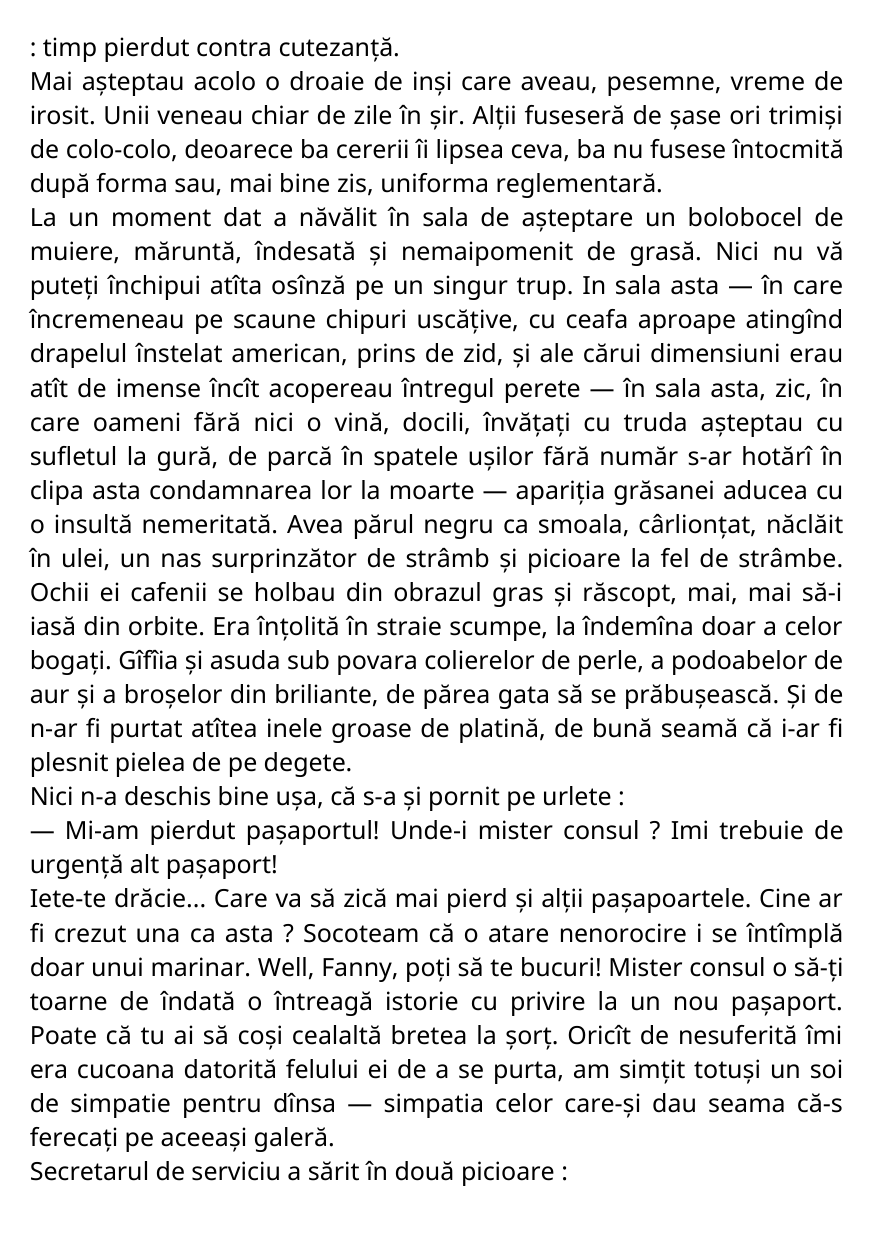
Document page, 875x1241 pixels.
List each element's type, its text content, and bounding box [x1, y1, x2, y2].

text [29, 29, 844, 64]
text Secretarul de serviciu a sărit în două picioare : [29, 1154, 844, 1188]
text Mai aşteptau acolo o droaie de inşi care aveau, pesemne, vreme de irosit. Unii veneau chiar de zile în şir. Alţii fuseseră de şase ori trimişi de colo-colo, deoarece ba cererii îi lipsea ceva, ba nu fusese întocmită după forma sau, mai bine zis, uniforma reglementară. [29, 64, 844, 200]
text Iete-te drăcie... Care va să zică mai pierd şi alţii paşapoartele. Cine ar fi crezut una ca asta ? Socoteam că o atare nenorocire i se întîmplă doar unui marinar. Well, Fanny, poţi să te bucuri! Mister consul o să-ţi toarne de îndată o întreagă istorie cu privire la un nou paşaport. Poate că tu ai să coşi cealaltă bretea la şorţ. Oricît de nesuferită îmi era cucoana datorită felului ei de a se purta, am simţit totuşi un soi de simpatie pentru dînsa — simpatia celor care-şi dau seama că-s ferecaţi pe aceeaşi galeră. [29, 881, 844, 1154]
text La un moment dat a năvălit în sala de aşteptare un bolobocel de muiere, măruntă, îndesată şi nemaipomenit de grasă. Nici nu vă puteţi închipui atîta osînză pe un singur trup. In sala asta — în care încremeneau pe scaune chipuri uscăţive, cu ceafa aproape atingînd drapelul înstelat american, prins de zid, şi ale cărui dimensiuni erau atît de imense încît acopereau întregul perete — în sala asta, zic, în care oameni fără nici o vină, docili, învăţaţi cu truda aşteptau cu sufletul la gură, de parcă în spatele uşilor fără număr s-ar hotărî în clipa asta condamnarea lor la moarte — apariţia grăsanei aducea cu o insultă nemeritată. Avea părul negru ca smoala, cârlionţat, năclăit în ulei, un nas surprinzător de strâmb şi picioare la fel de strâmbe. Ochii ei cafenii se holbau din obrazul gras şi răscopt, mai, mai să-i iasă din orbite. Era înţolită în straie scumpe, la îndemîna doar a celor bogaţi. Gîfîia şi asuda sub povara colierelor de perle, a podoabelor de aur şi a broşelor din briliante, de părea gata să se prăbuşească. Şi de n-ar fi purtat atîtea inele groase de platină, de bună seamă că i-ar fi plesnit pielea de pe degete. [29, 200, 844, 779]
text — Mi-am pierdut paşaportul! Unde-i mister consul ? Imi trebuie de urgenţă alt paşaport! [29, 813, 844, 881]
text Nici n-a deschis bine uşa, că s-a şi pornit pe urlete : [29, 779, 844, 813]
